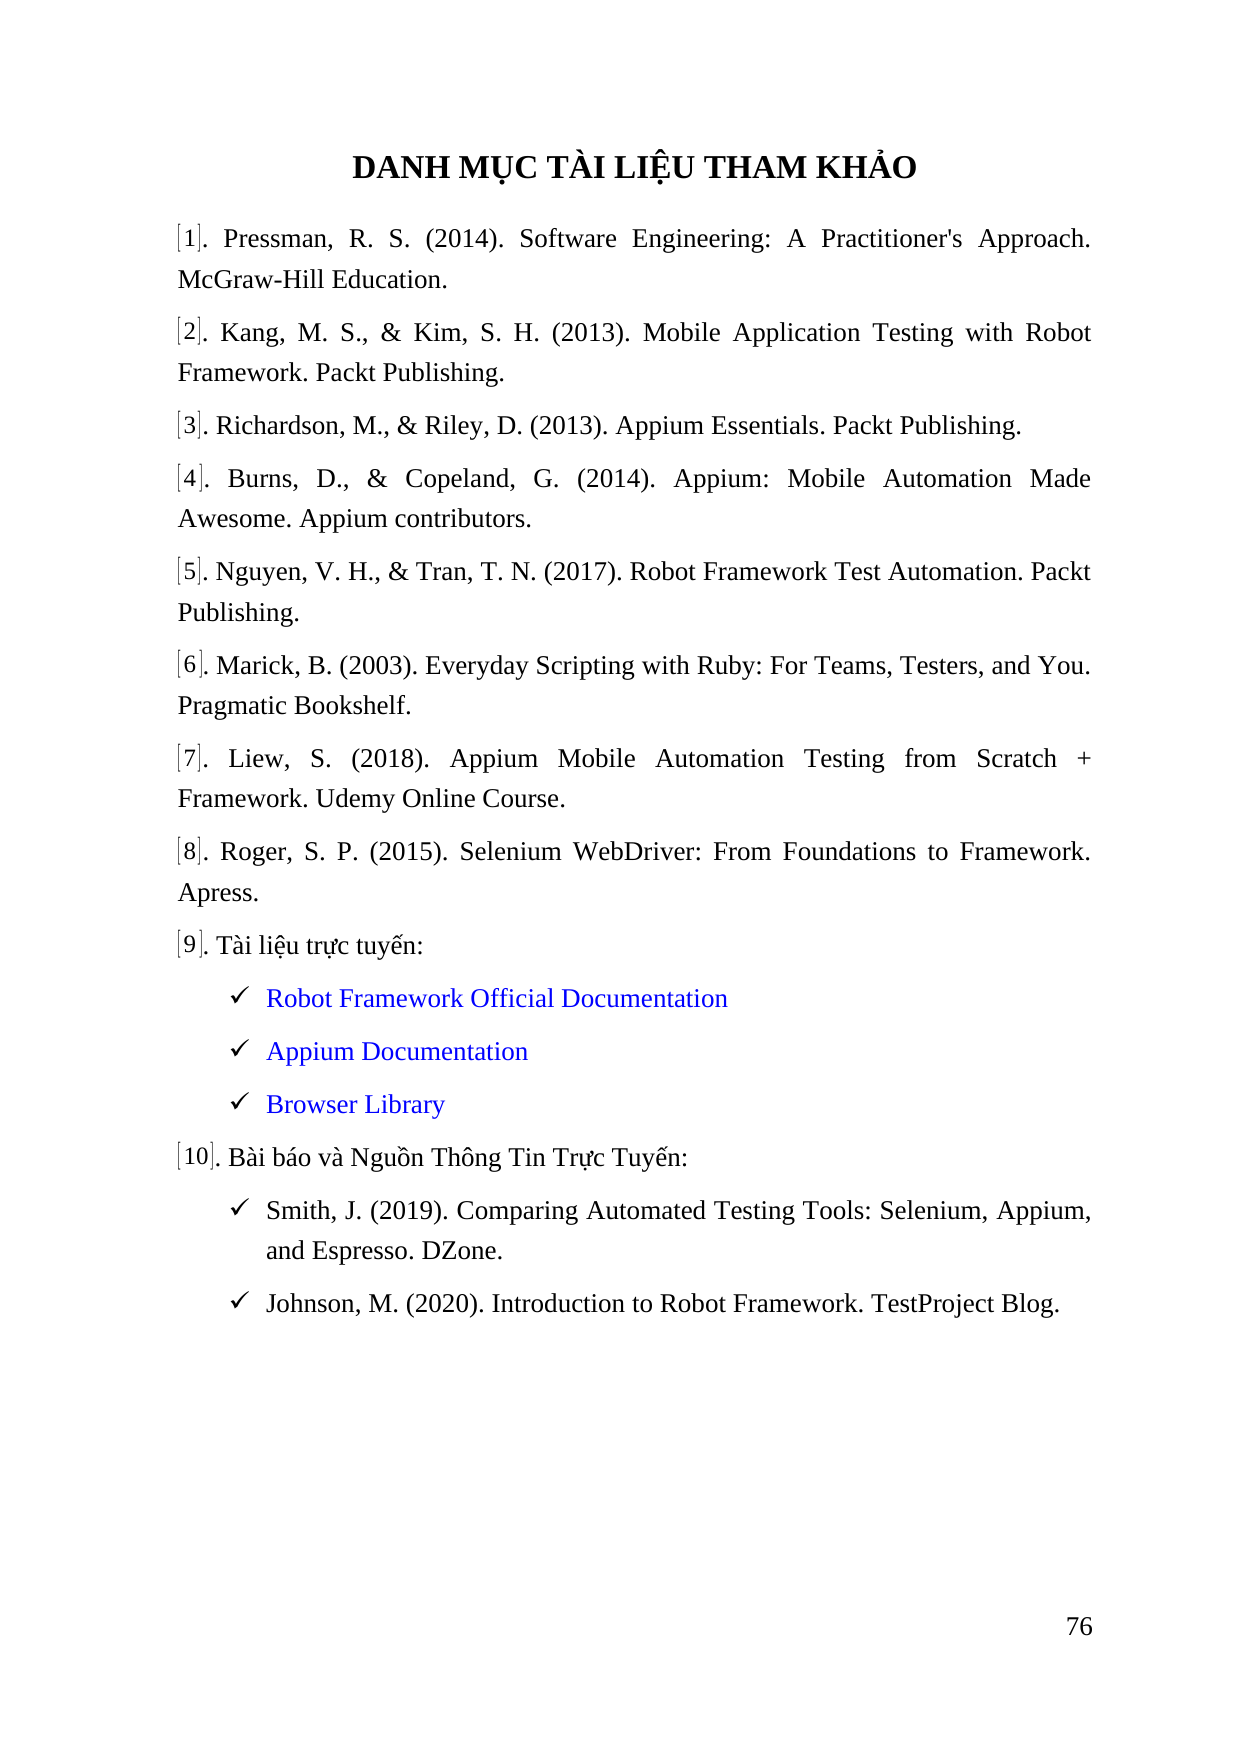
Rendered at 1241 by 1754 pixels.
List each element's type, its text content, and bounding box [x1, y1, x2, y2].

text . Pressman, R. S. (2014). Software Engineering: A Practitioner's Approach. McGraw-Hill Education. [177, 222, 1092, 294]
list Johnson, M. (2020). Introduction to Robot Framework. TestProject Blog. [228, 1287, 1092, 1319]
list Robot Framework Official Documentation [228, 982, 1092, 1013]
text . Nguyen, V. H., & Tran, T. N. (2017). Robot Framework Test Automation. Packt Publishing. [177, 555, 1092, 627]
list Browser Library [228, 1088, 1092, 1119]
text . Tài liệu trực tuyến: [177, 929, 1092, 960]
list Appium Documentation [228, 1035, 1092, 1066]
subtitle DANH MỤC TÀI LIỆU THAM KHẢO [177, 148, 1092, 186]
text . Marick, B. (2003). Everyday Scripting with Ruby: For Teams, Testers, and You. Pragmatic Bookshelf. [177, 649, 1092, 720]
text . Liew, S. (2018). Appium Mobile Automation Testing from Scratch + Framework. Udemy Online Course. [177, 742, 1092, 814]
text . Richardson, M., & Riley, D. (2013). Appium Essentials. Packt Publishing. [177, 409, 1092, 440]
text . Burns, D., & Copeland, G. (2014). Appium: Mobile Automation Made Awesome. Appium contributors. [177, 462, 1092, 534]
text . Kang, M. S., & Kim, S. H. (2013). Mobile Application Testing with Robot Framework. Packt Publishing. [177, 316, 1092, 387]
list Smith, J. (2019). Comparing Automated Testing Tools: Selenium, Appium, and Espresso. DZone. [228, 1194, 1092, 1266]
text . Roger, S. P. (2015). Selenium WebDriver: From Foundations to Framework. Apress. [177, 835, 1092, 907]
text . Bài báo và Nguồn Thông Tin Trực Tuyến: [177, 1141, 1092, 1172]
